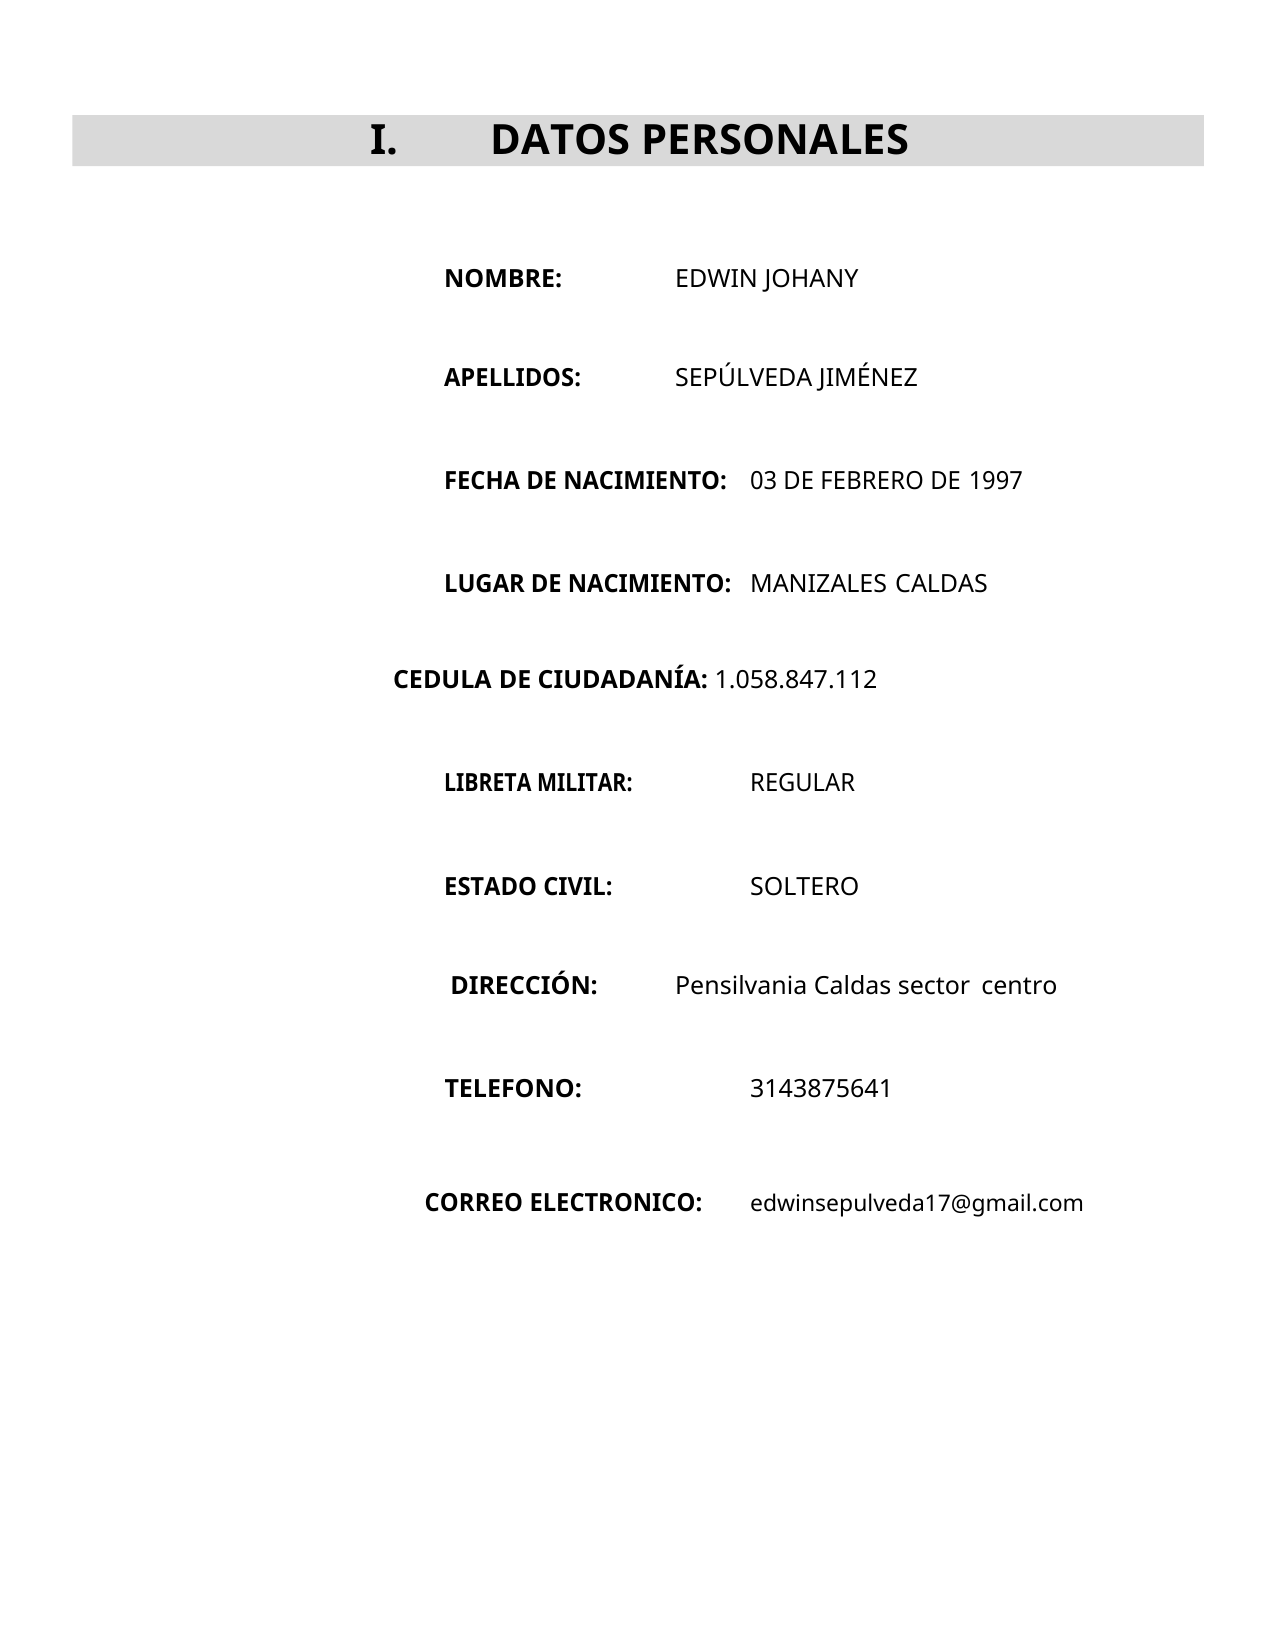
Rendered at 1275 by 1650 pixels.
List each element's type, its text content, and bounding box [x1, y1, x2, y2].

text TELEFONO: 3143875641 [75, 1071, 1248, 1105]
text LIBRETA MILITAR: REGULAR [75, 765, 1248, 799]
text DIRECCIÓN: Pensilvania Caldas sector centro [75, 968, 1248, 1002]
text APELLIDOS: SEPÚLVEDA JIMÉNEZ [75, 360, 1248, 394]
text CEDULA DE CIUDADANÍA: 1.058.847.112 [75, 662, 1248, 696]
text CORREO ELECTRONICO: edwinsepulveda17@gmail.com [75, 1184, 1248, 1219]
text LUGAR DE NACIMIENTO: MANIZALES CALDAS [75, 566, 1248, 600]
text ESTADO CIVIL: SOLTERO [75, 868, 1248, 902]
text FECHA DE NACIMIENTO: 03 DE FEBRERO DE 1997 [75, 463, 1248, 497]
text NOMBRE: EDWIN JOHANY [75, 261, 1248, 295]
